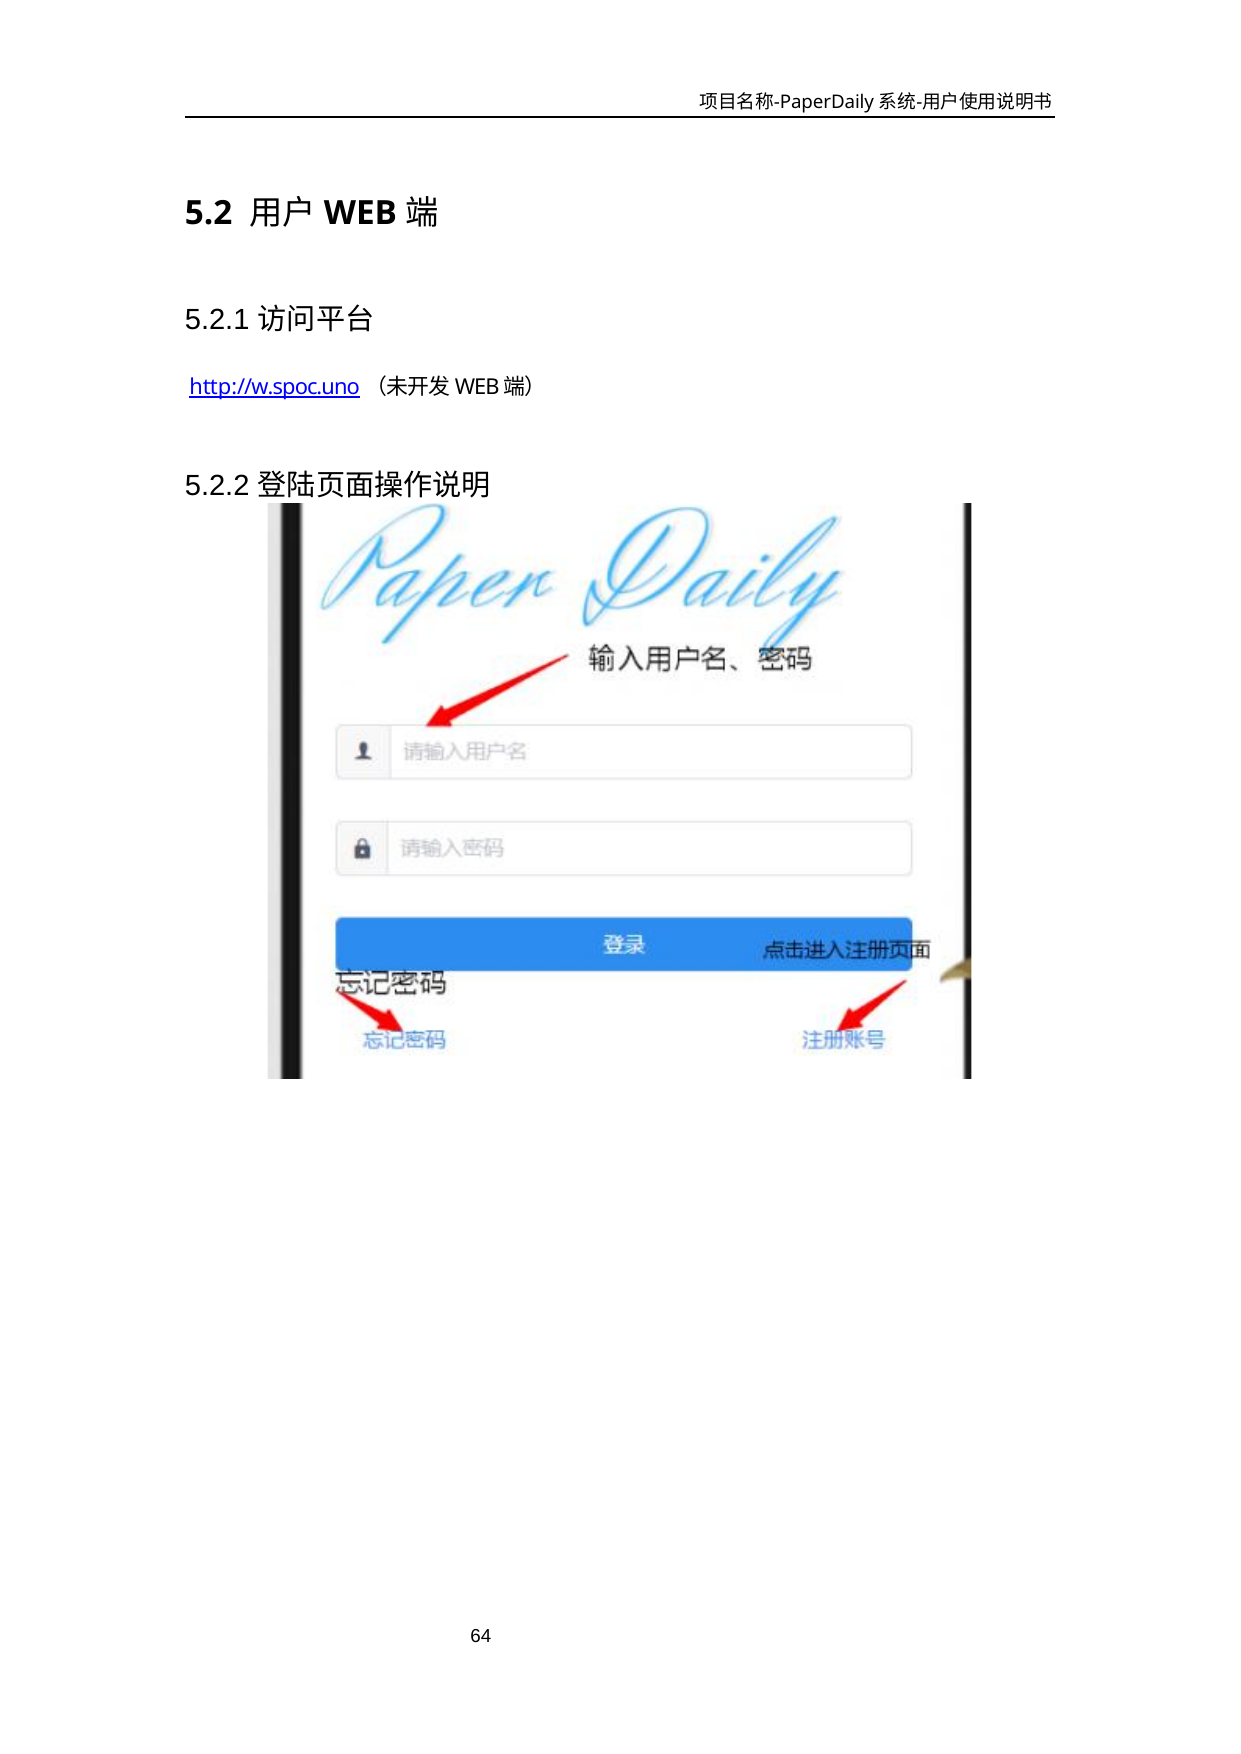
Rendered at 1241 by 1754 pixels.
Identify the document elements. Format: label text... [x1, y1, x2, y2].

subtitle 5.2.1 访问平台 [184, 296, 1056, 338]
picture [267, 503, 972, 1079]
text http://w.spoc.uno （未开发WEB端） [184, 376, 1056, 399]
subtitle 5.2.2 登陆页面操作说明 [184, 462, 1056, 504]
subtitle 5.2 用户 WEB 端 [184, 186, 1056, 234]
